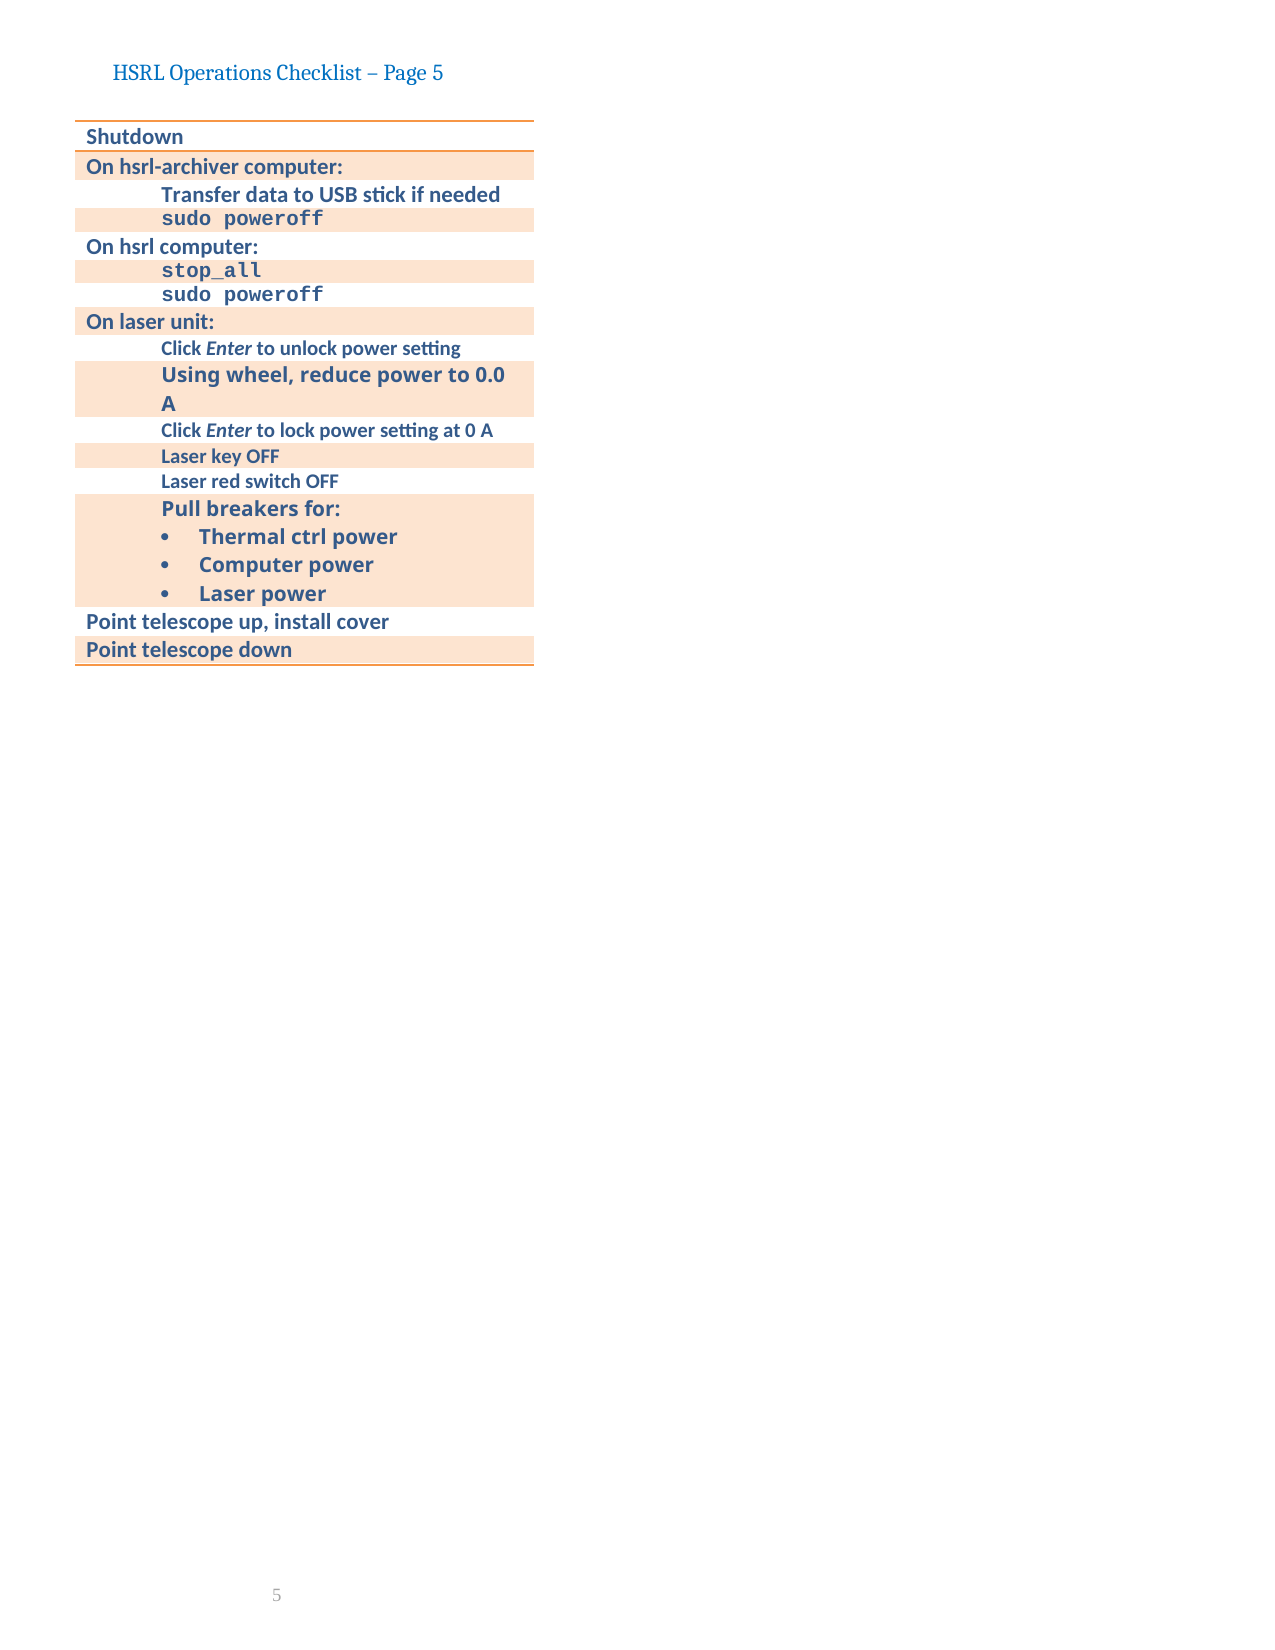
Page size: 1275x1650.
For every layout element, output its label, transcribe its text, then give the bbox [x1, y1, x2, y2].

table_cell Laser key OFF [75, 443, 534, 468]
table_cell Transfer data to USB stick if needed [75, 180, 534, 208]
table_cell Laser red switch OFF [75, 468, 534, 494]
table_cell Point telescope up, install cover [75, 608, 534, 636]
table_cell Click Enter to unlock power setting [75, 335, 534, 361]
table_cell sudo poweroff [75, 284, 534, 307]
table_cell Click Enter to lock power setting at 0 A [75, 418, 534, 443]
table_cell Using wheel, reduce power to 0.0 A [75, 361, 534, 417]
table_cell sudo poweroff [75, 208, 534, 232]
table_cell On laser unit: [75, 307, 534, 335]
table_cell stop_all [75, 260, 534, 283]
table_cell Pull breakers for: Thermal ctrl power Computer power Laser power [75, 494, 534, 607]
table_cell On hsrl-archiver computer: [75, 152, 534, 180]
table_cell On hsrl computer: [75, 232, 534, 260]
table_cell Point telescope down [75, 636, 534, 663]
table_header Shutdown [75, 122, 534, 150]
